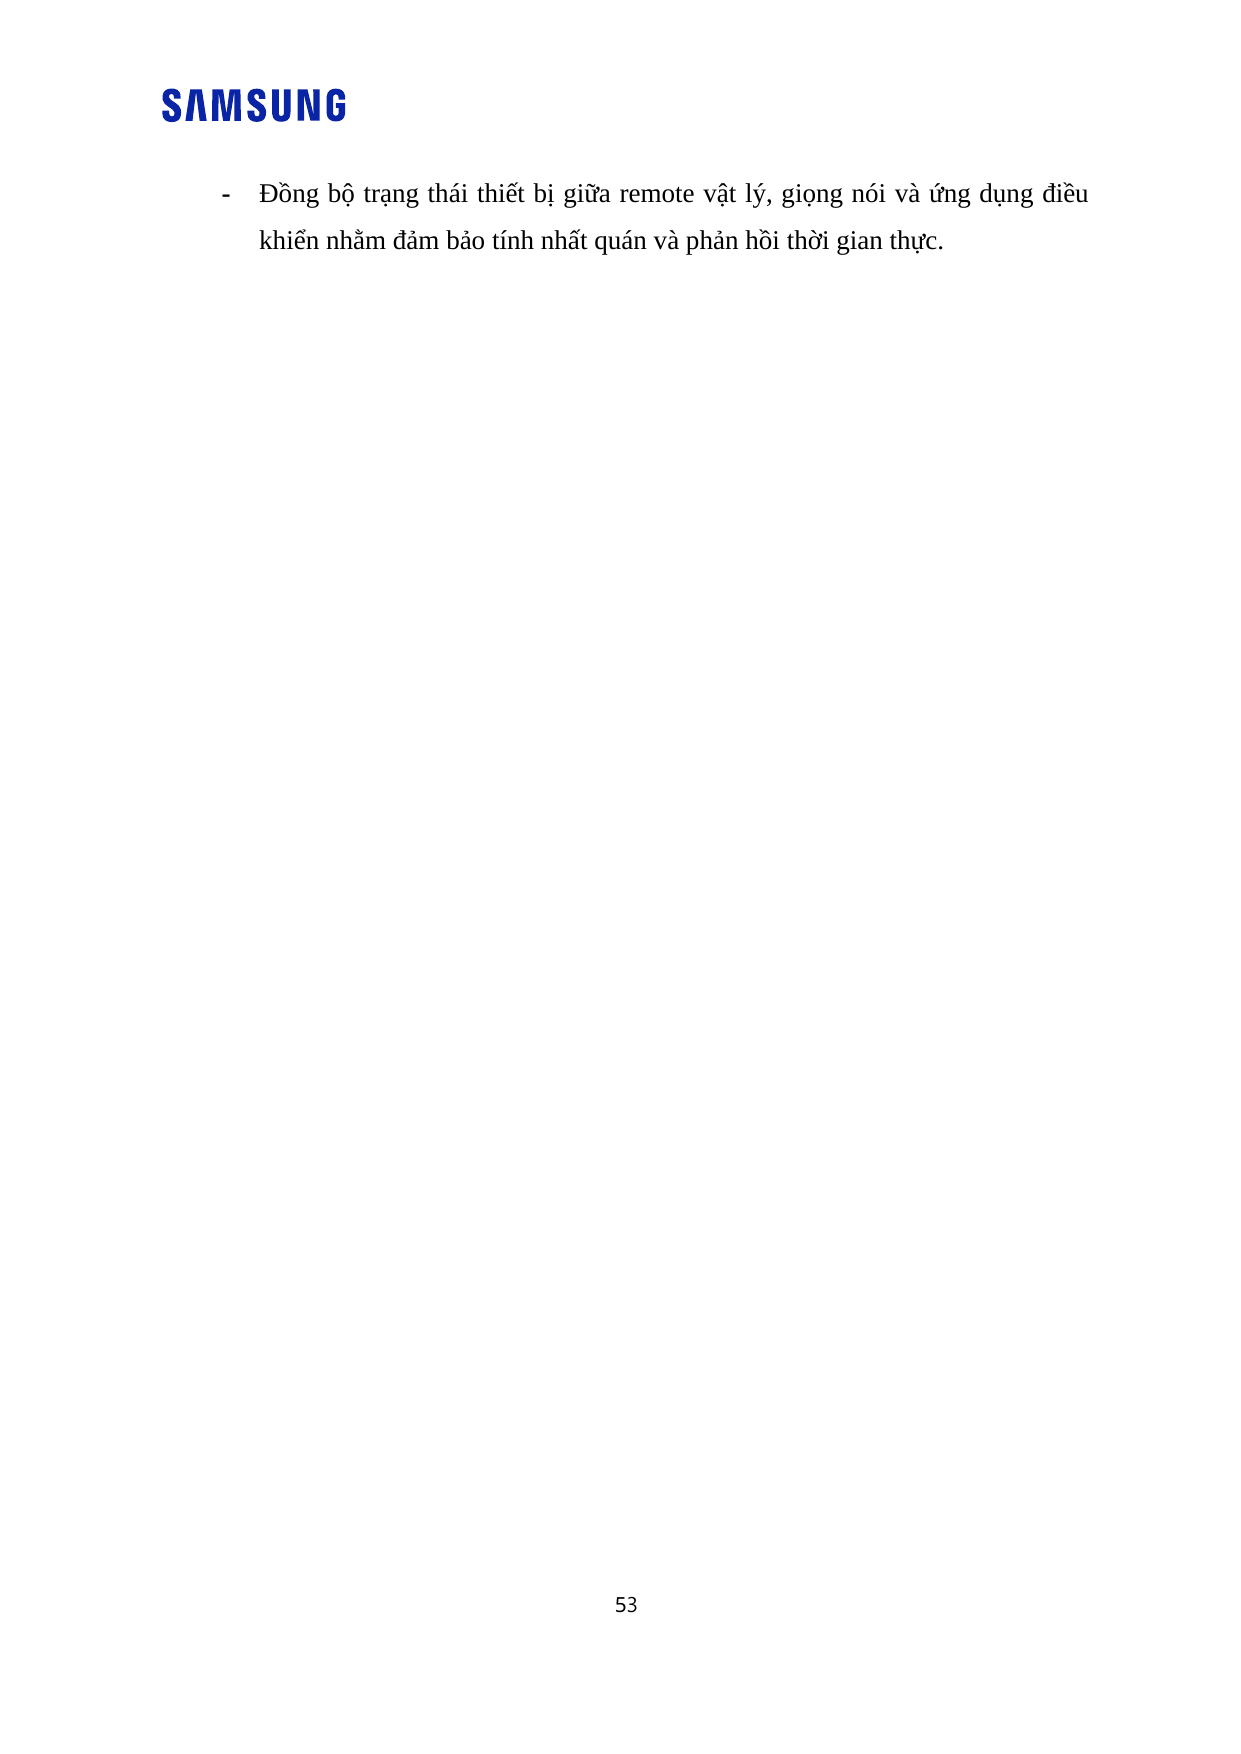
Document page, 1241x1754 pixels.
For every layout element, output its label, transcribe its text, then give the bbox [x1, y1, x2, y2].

list Đồng bộ trạng thái thiết bị giữa remote vật lý, giọng nói và ứng dụng điều khiển nhằm đảm bảo tính nhất quán và phản hồi thời gian thực. [221, 177, 1090, 255]
